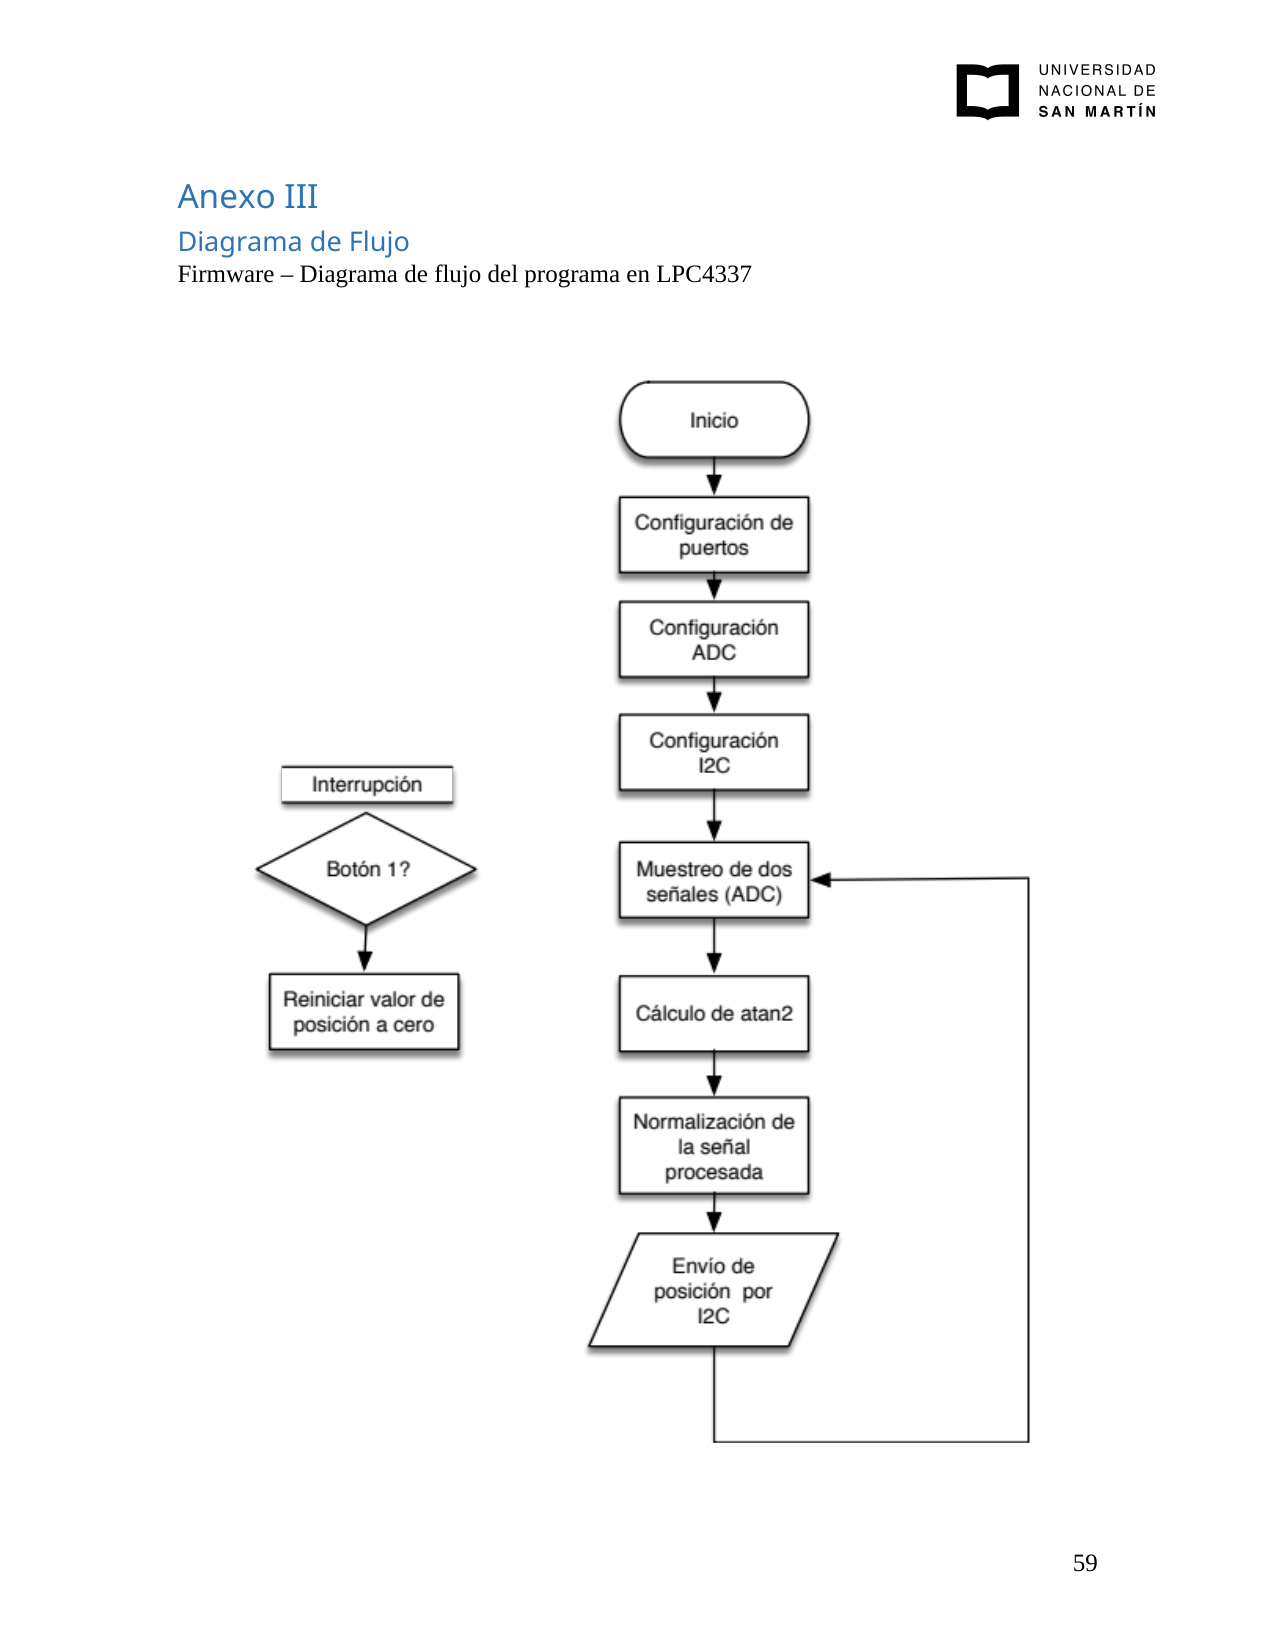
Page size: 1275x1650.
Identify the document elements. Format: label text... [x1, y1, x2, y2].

picture [945, 55, 1165, 128]
text Firmware – Diagrama de flujo del programa en LPC4337 [177, 259, 1098, 288]
subtitle Diagrama de Flujo [177, 222, 1098, 259]
subtitle Anexo III [177, 173, 1098, 218]
